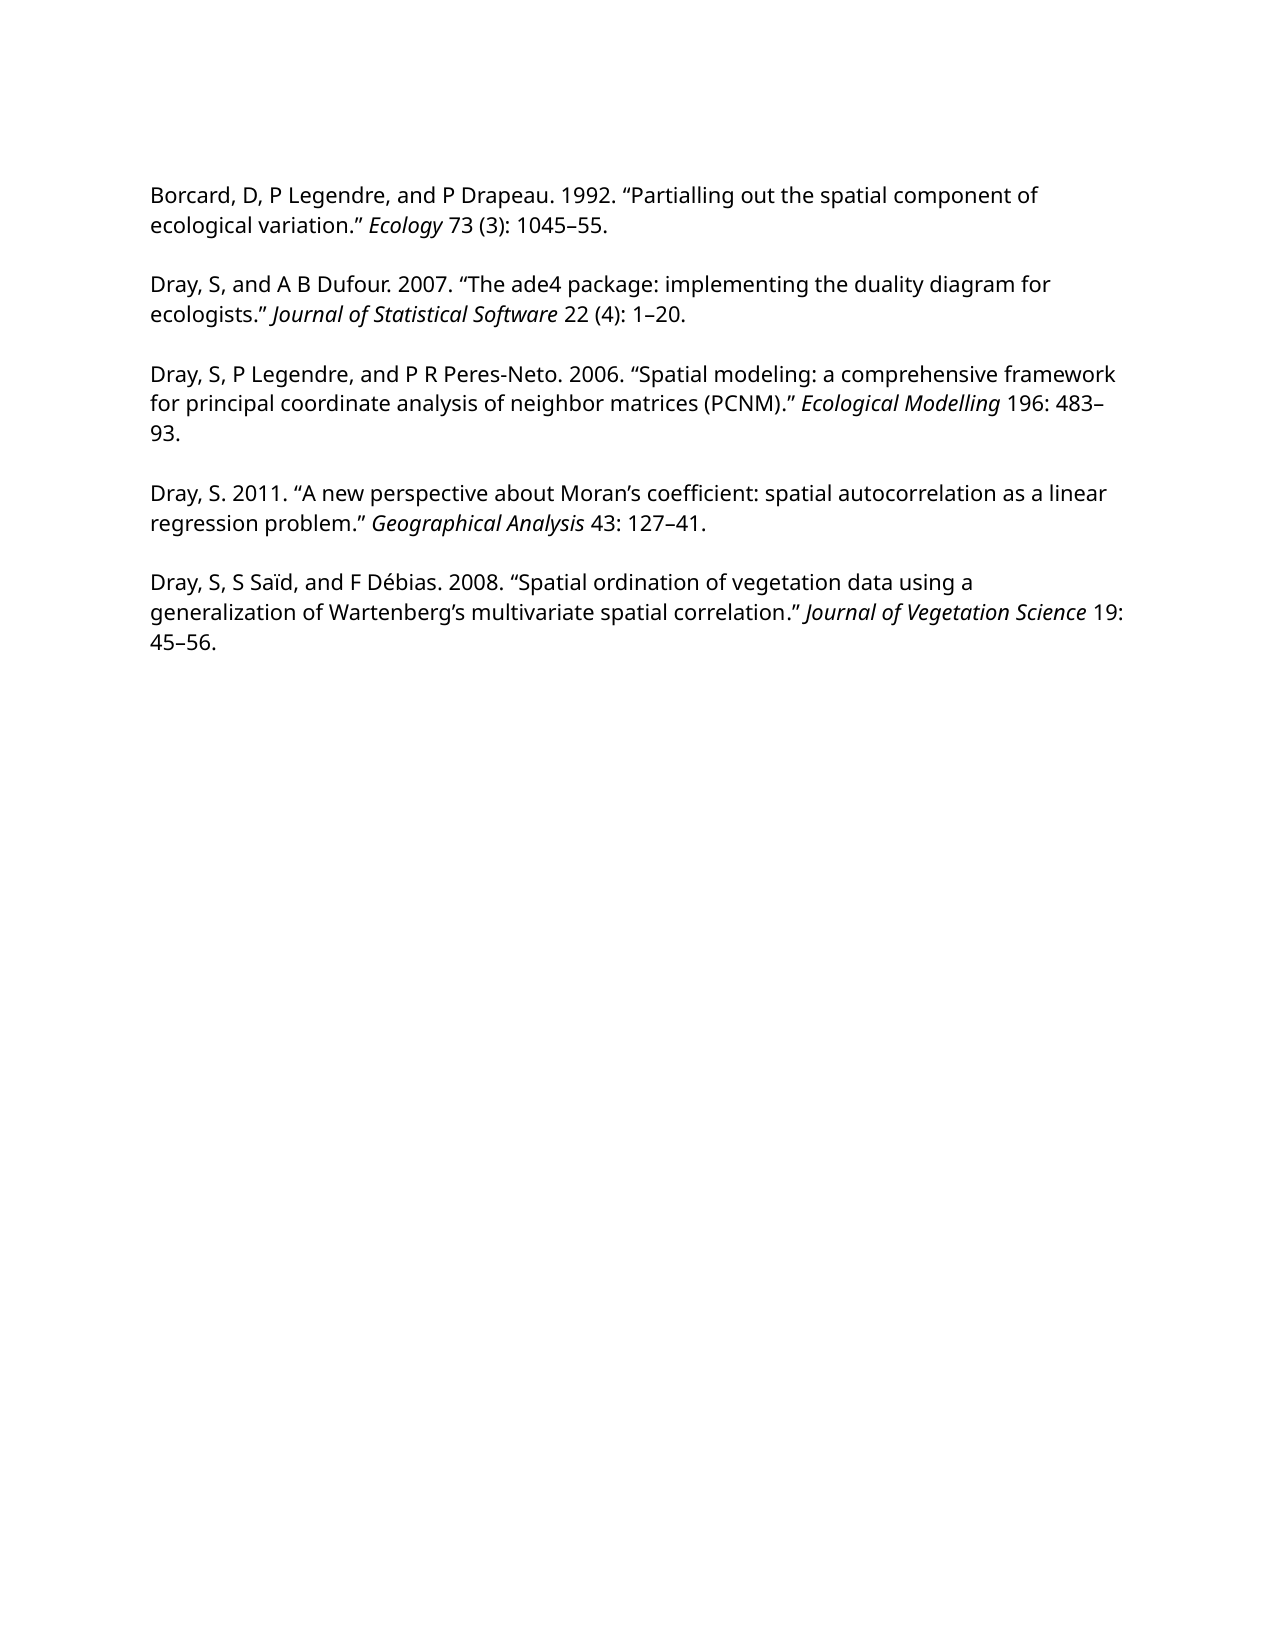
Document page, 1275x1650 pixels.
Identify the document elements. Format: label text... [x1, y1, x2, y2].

text Dray, S, and A B Dufour. 2007. “The ade4 package: implementing the duality diagram for ecologists.” Journal of Statistical Software 22 (4): 1–20. [686, 269, 1125, 329]
text Dray, S, P Legendre, and P R Peres-Neto. 2006. “Spatial modeling: a comprehensive framework for principal coordinate analysis of neighbor matrices (PCNM).” Ecological Modelling 196: 483–93. [150, 358, 1125, 448]
text Borcard, D, P Legendre, and P Drapeau. 1992. “Partialling out the spatial component of ecological variation.” Ecology 73 (3): 1045–55. [150, 180, 1125, 239]
text Dray, S. 2011. “A new perspective about Moran’s coefficient: spatial autocorrelation as a linear regression problem.” Geographical Analysis 43: 127–41. [150, 478, 1125, 537]
text Dray, S, S Saïd, and F Débias. 2008. “Spatial ordination of vegetation data using a generalization of Wartenberg’s multivariate spatial correlation.” Journal of Vegetation Science 19: 45–56. [217, 567, 1125, 656]
